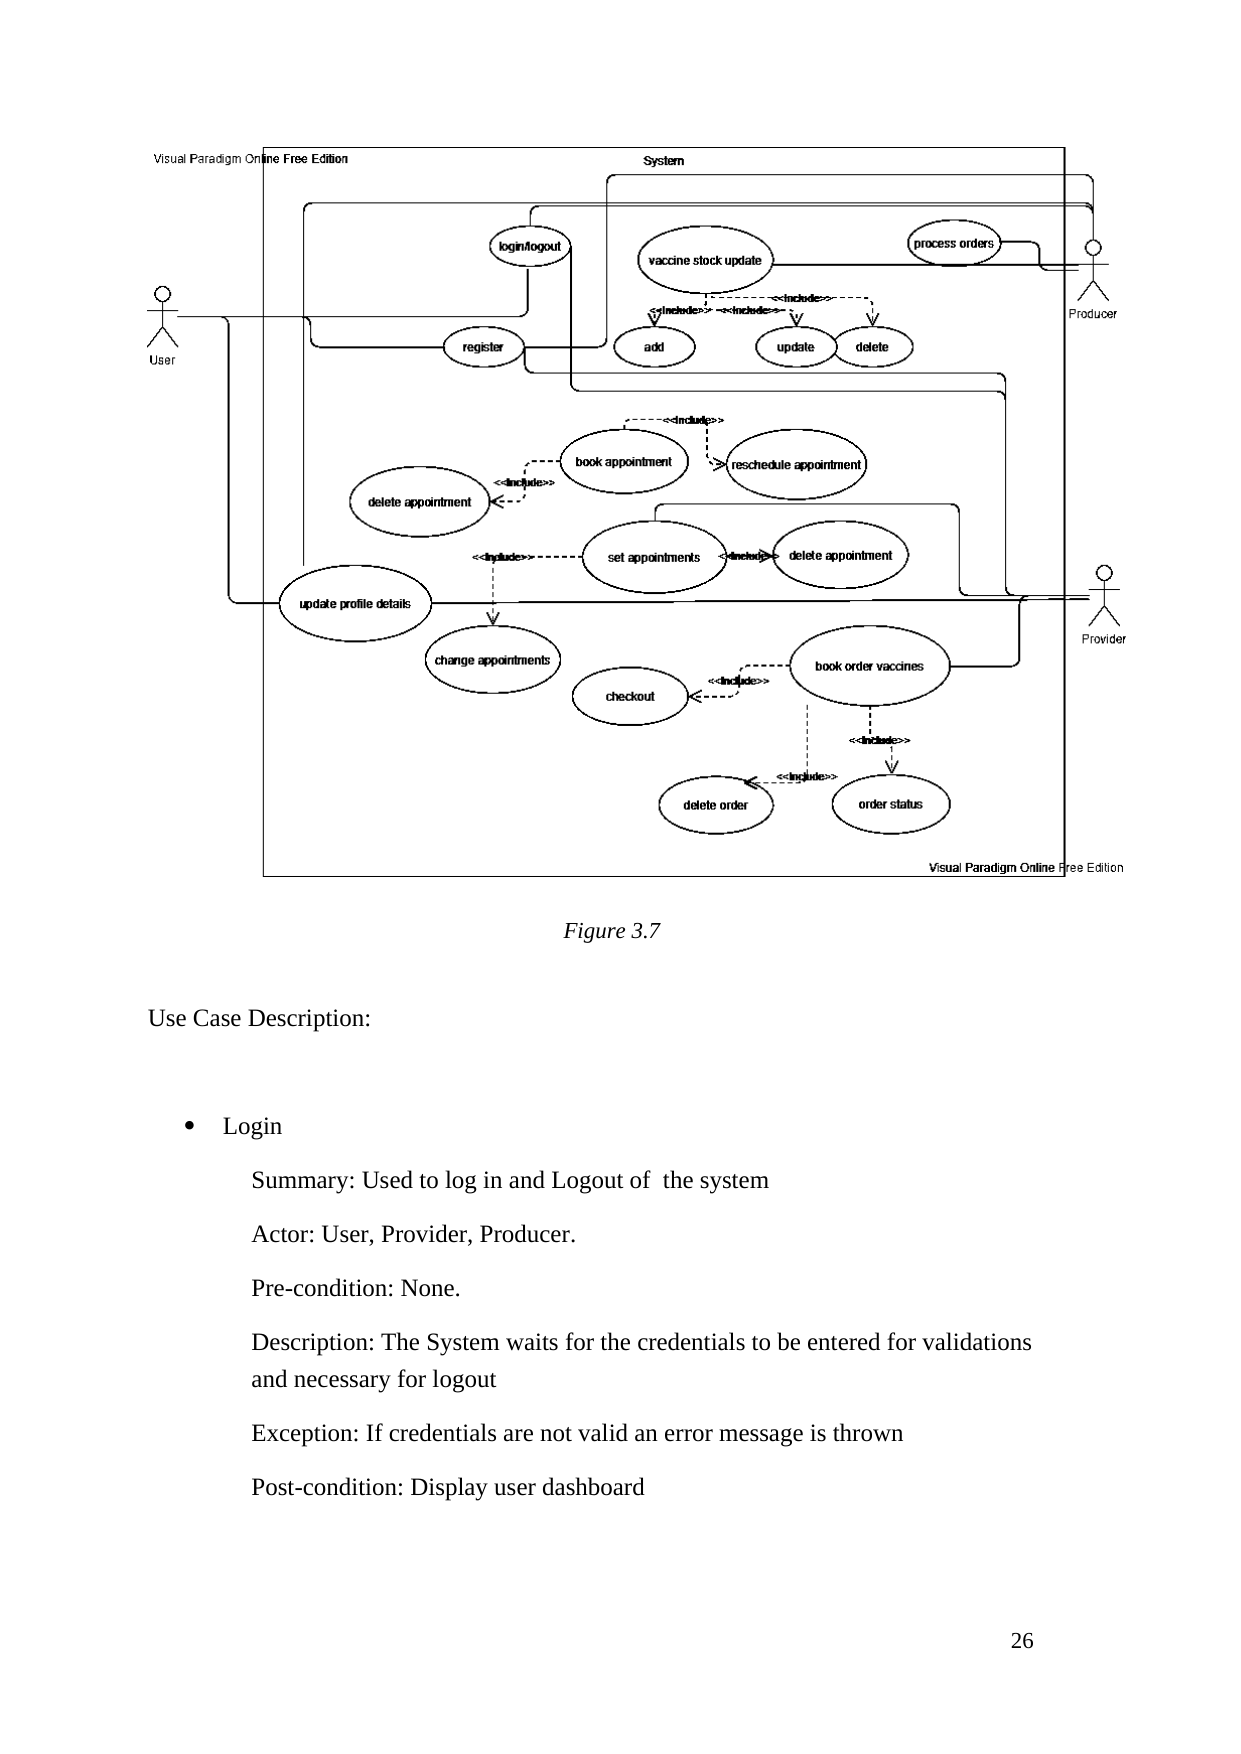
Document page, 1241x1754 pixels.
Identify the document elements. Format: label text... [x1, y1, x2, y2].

text Description: The System waits for the credentials to be entered for validations and necessary for logout [251, 1327, 1033, 1393]
list Login [185, 1111, 1033, 1139]
text Summary: Used to log in and Logout of the system [251, 1165, 1033, 1193]
text Pre-condition: None. [251, 1273, 1033, 1301]
text Actor: User, Provider, Producer. [251, 1219, 1033, 1247]
text Use Case Description: [148, 1003, 1033, 1032]
text Exception: If credentials are not valid an error message is thrown [251, 1418, 1033, 1447]
text Post-condition: Display user dashboard [251, 1472, 1033, 1501]
